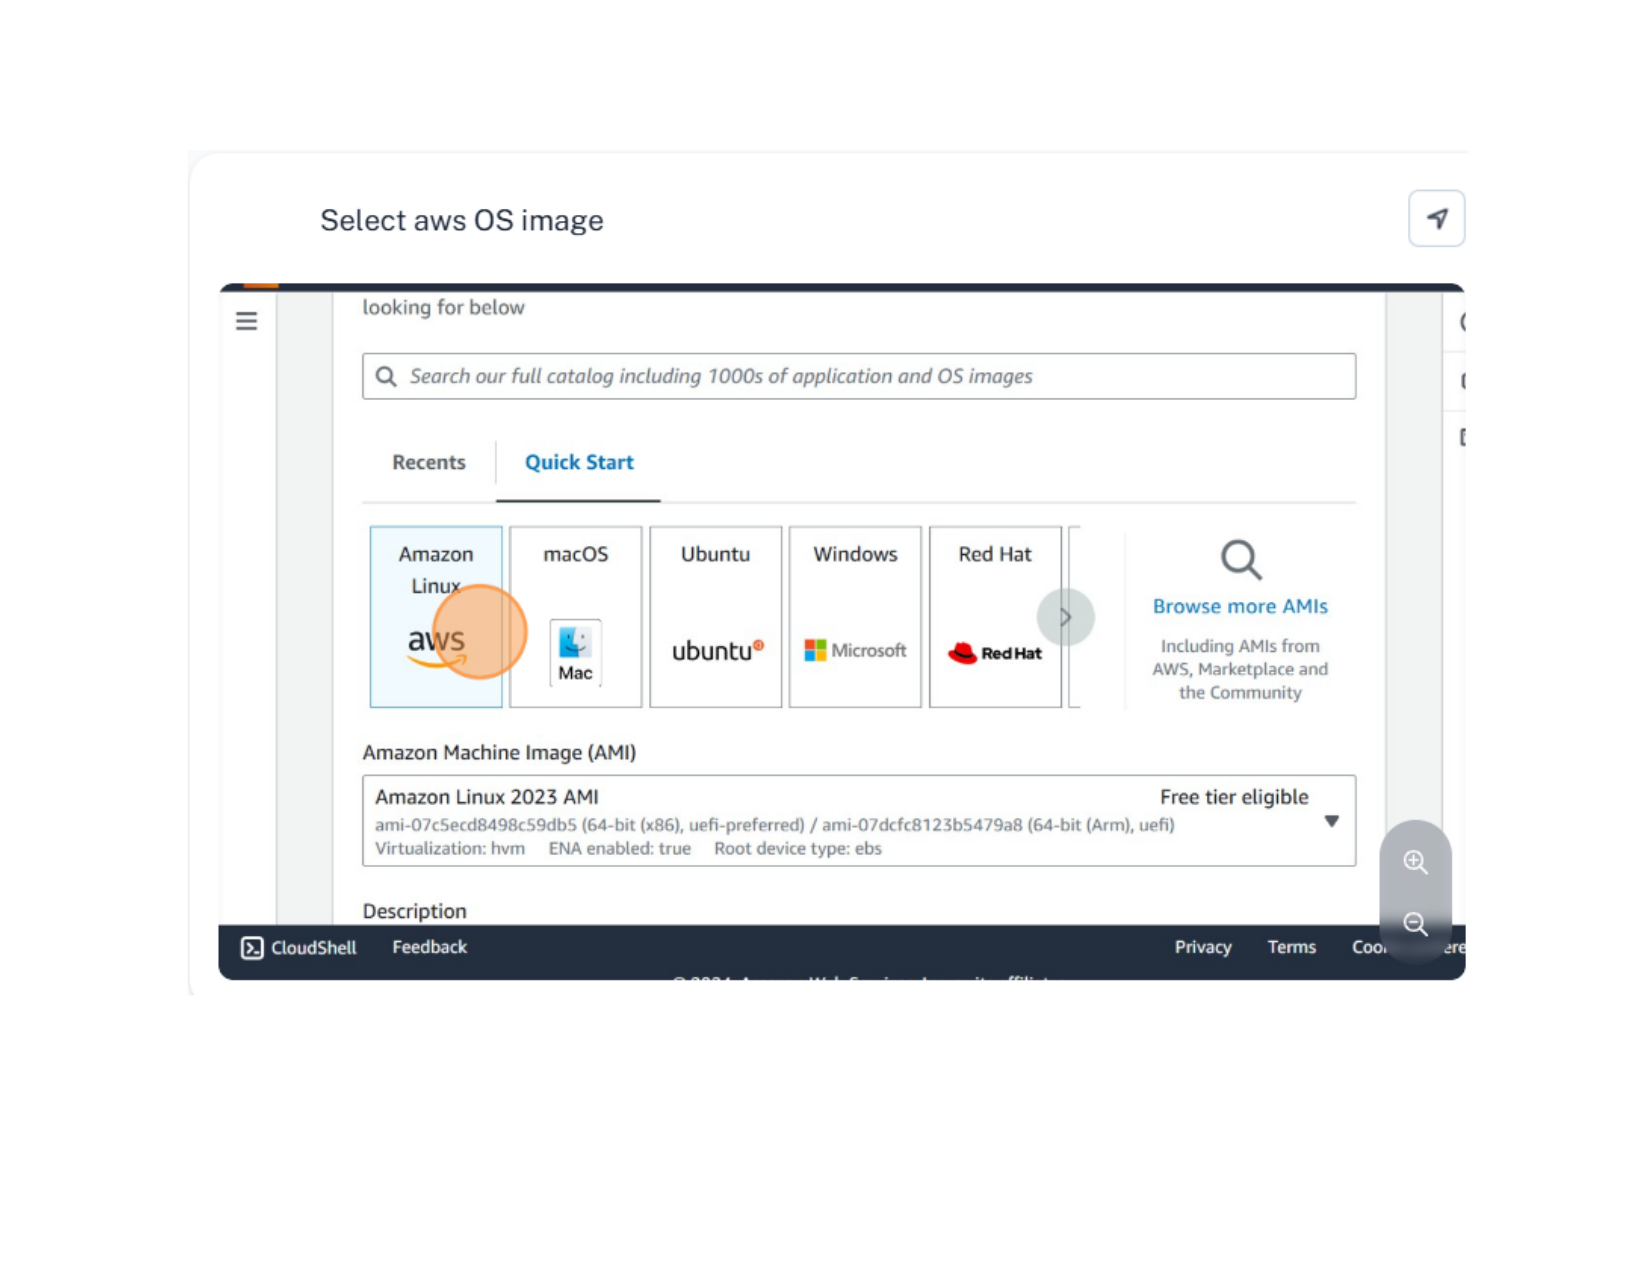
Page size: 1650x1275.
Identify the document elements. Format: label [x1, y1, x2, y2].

picture [187, 150, 1469, 997]
